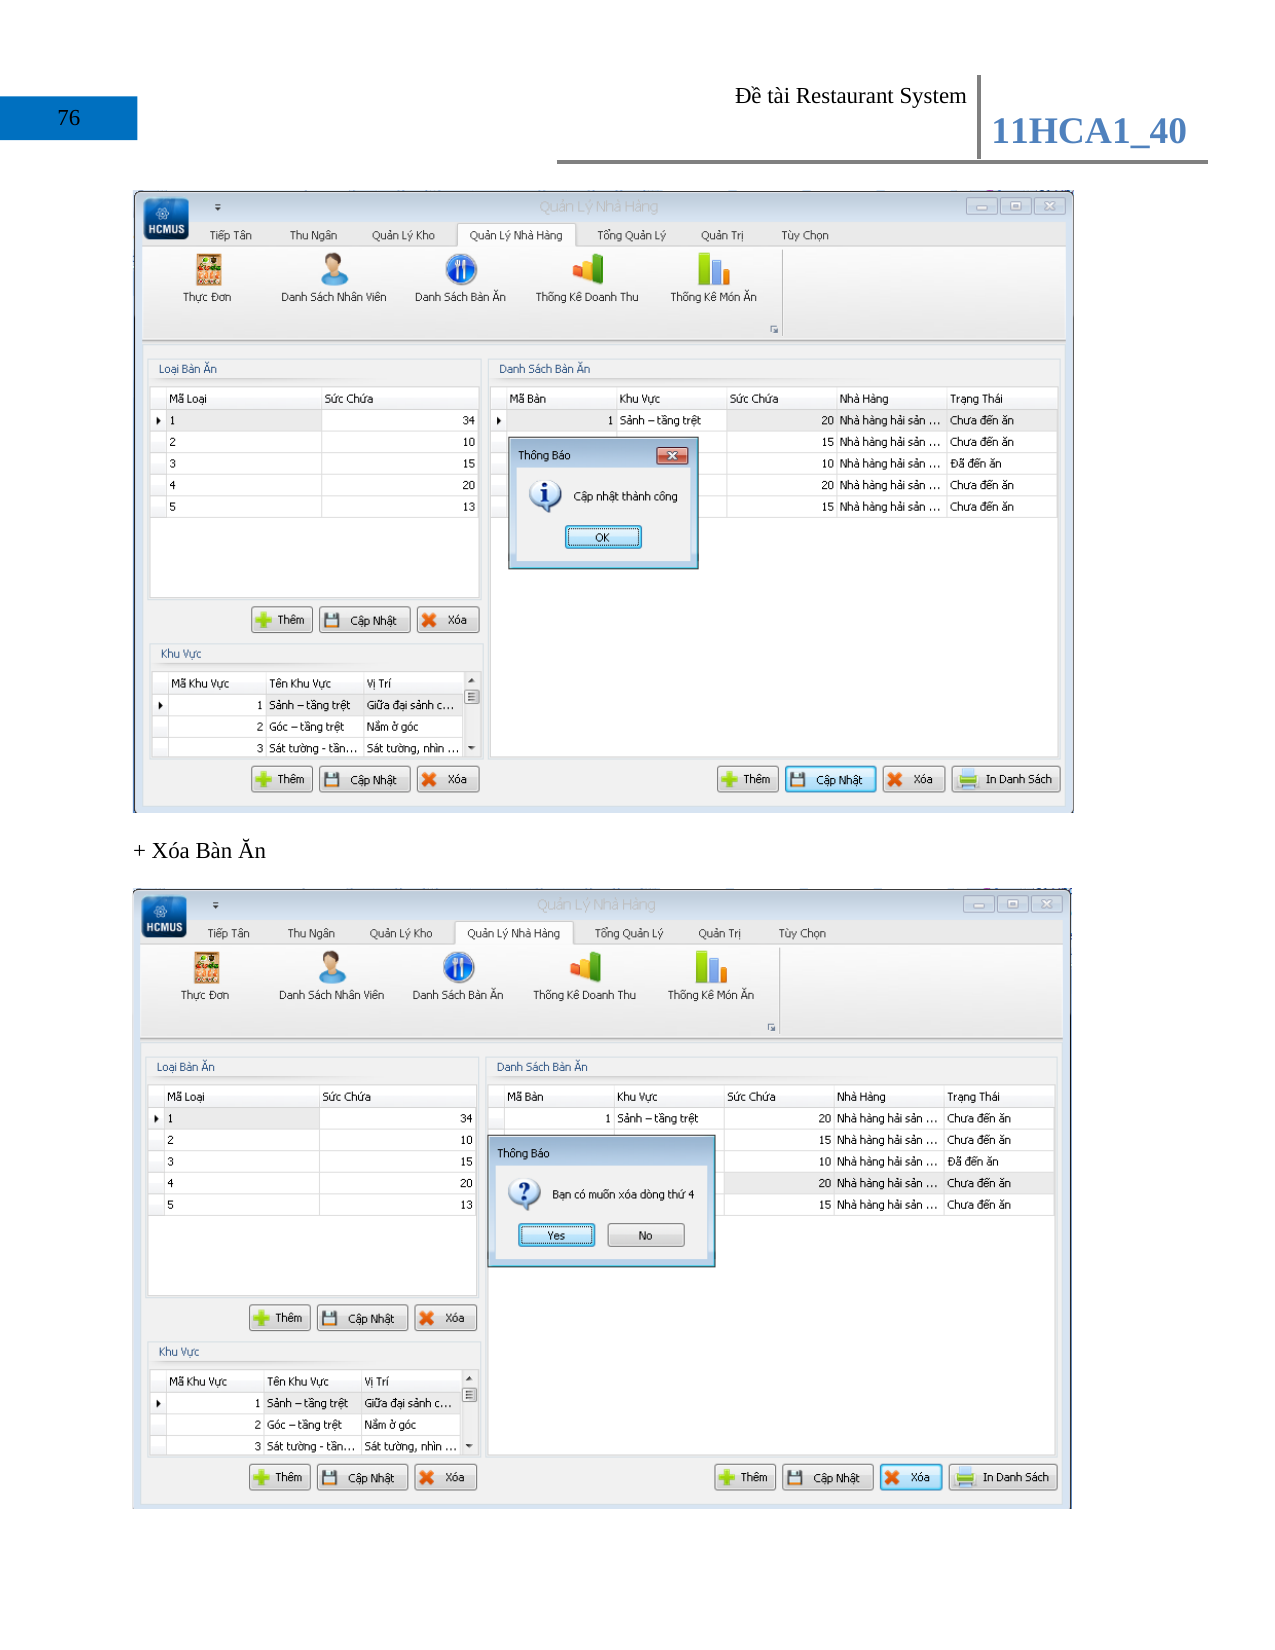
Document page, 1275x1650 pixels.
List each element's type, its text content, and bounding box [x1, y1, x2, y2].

text + Xóa Bàn Ăn [133, 837, 1167, 863]
picture [132, 190, 1074, 813]
picture [132, 888, 1072, 1509]
